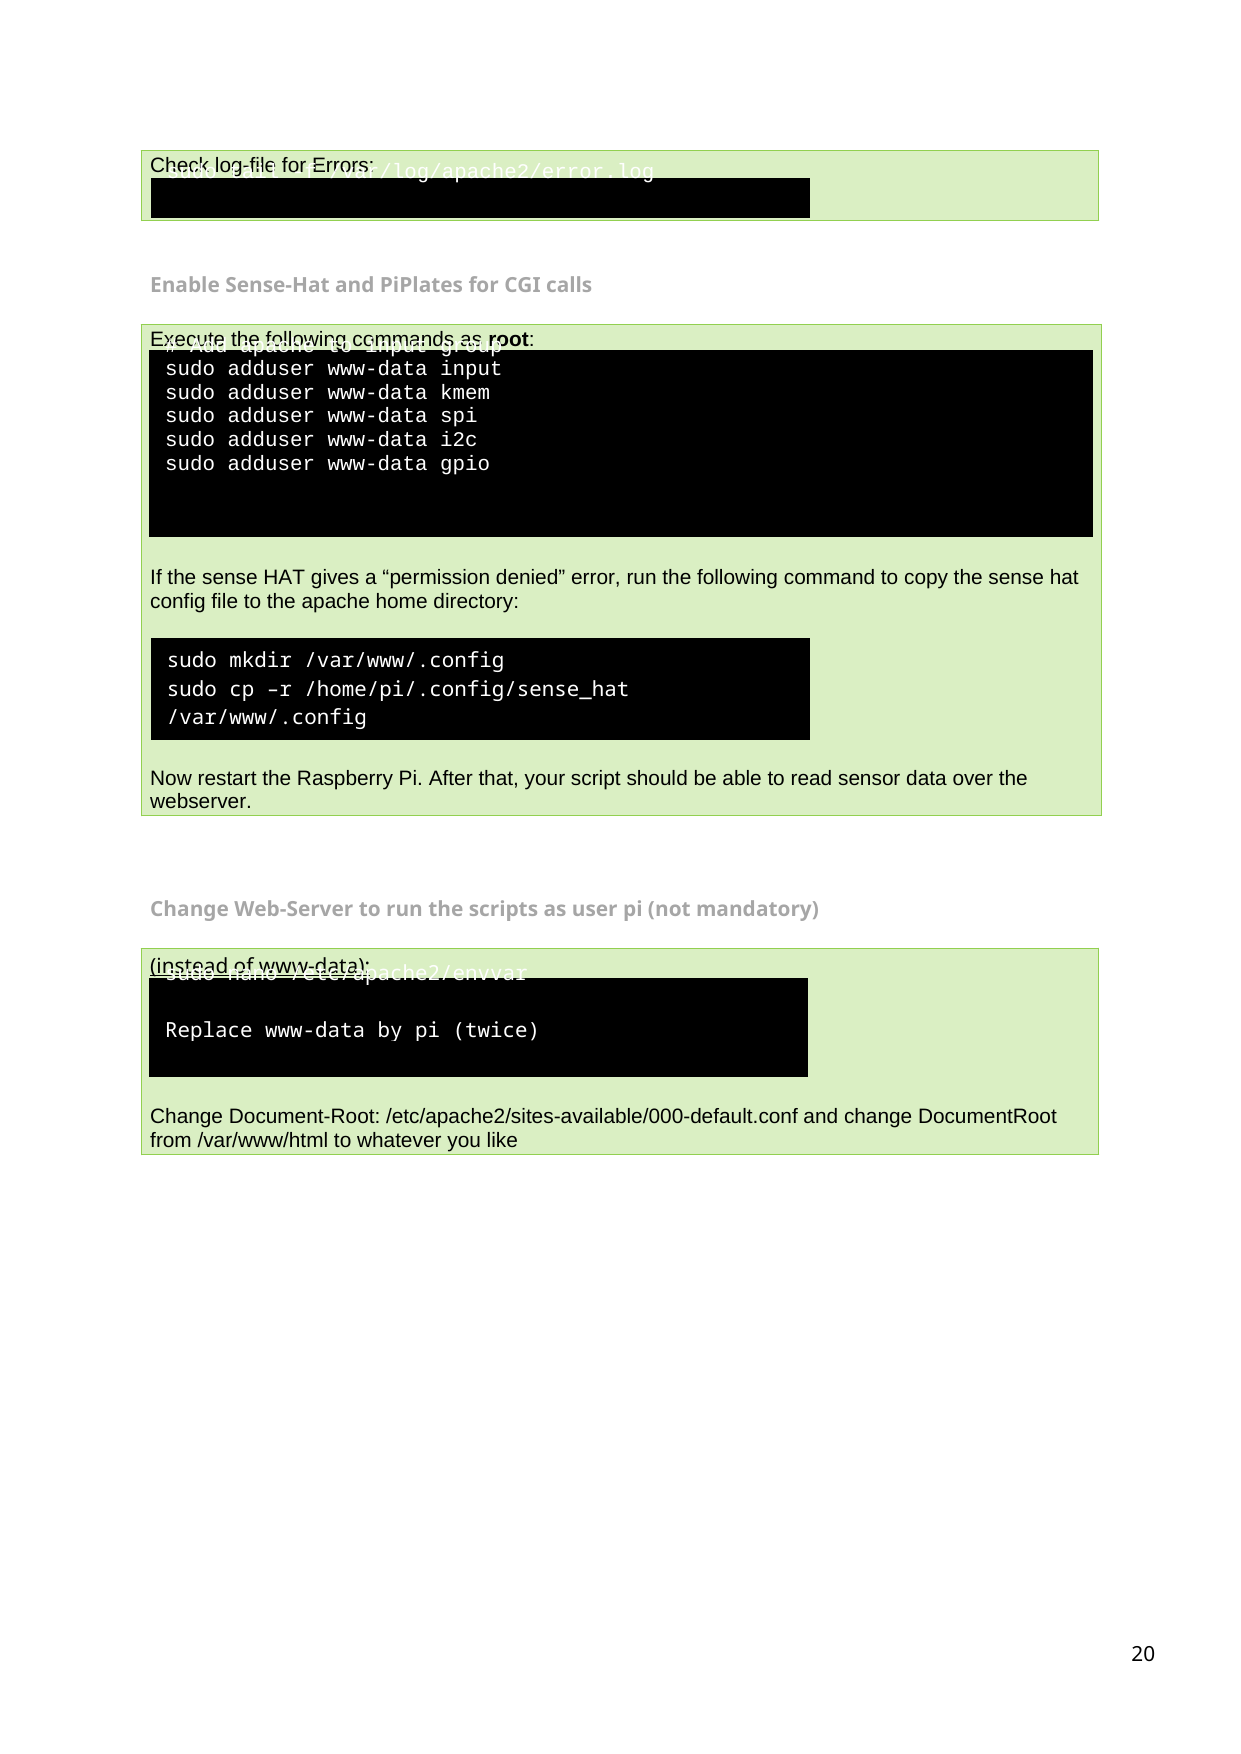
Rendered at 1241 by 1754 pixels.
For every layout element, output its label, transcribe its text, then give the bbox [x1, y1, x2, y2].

text Now restart the Raspberry Pi. After that, your script should be able to read sensor data over the webserver. [142, 762, 1101, 815]
text Check log-file for Errors: [142, 151, 1098, 220]
text (instead of www-data): [142, 949, 1098, 1079]
subtitle Change Web-Server to run the scripts as user pi (not mandatory) [150, 894, 1090, 923]
subtitle Enable Sense-Hat and PiPlates for CGI calls [150, 271, 1090, 299]
text If the sense HAT gives a “permission denied” error, run the following command to copy the sense hat config file to the apache home directory: [142, 562, 1101, 613]
text Execute the following commands as root: [142, 325, 1101, 540]
text Change Document-Root: /etc/apache2/sites-available/000-default.conf and change DocumentRoot from /var/www/html to whatever you like [142, 1101, 1098, 1154]
